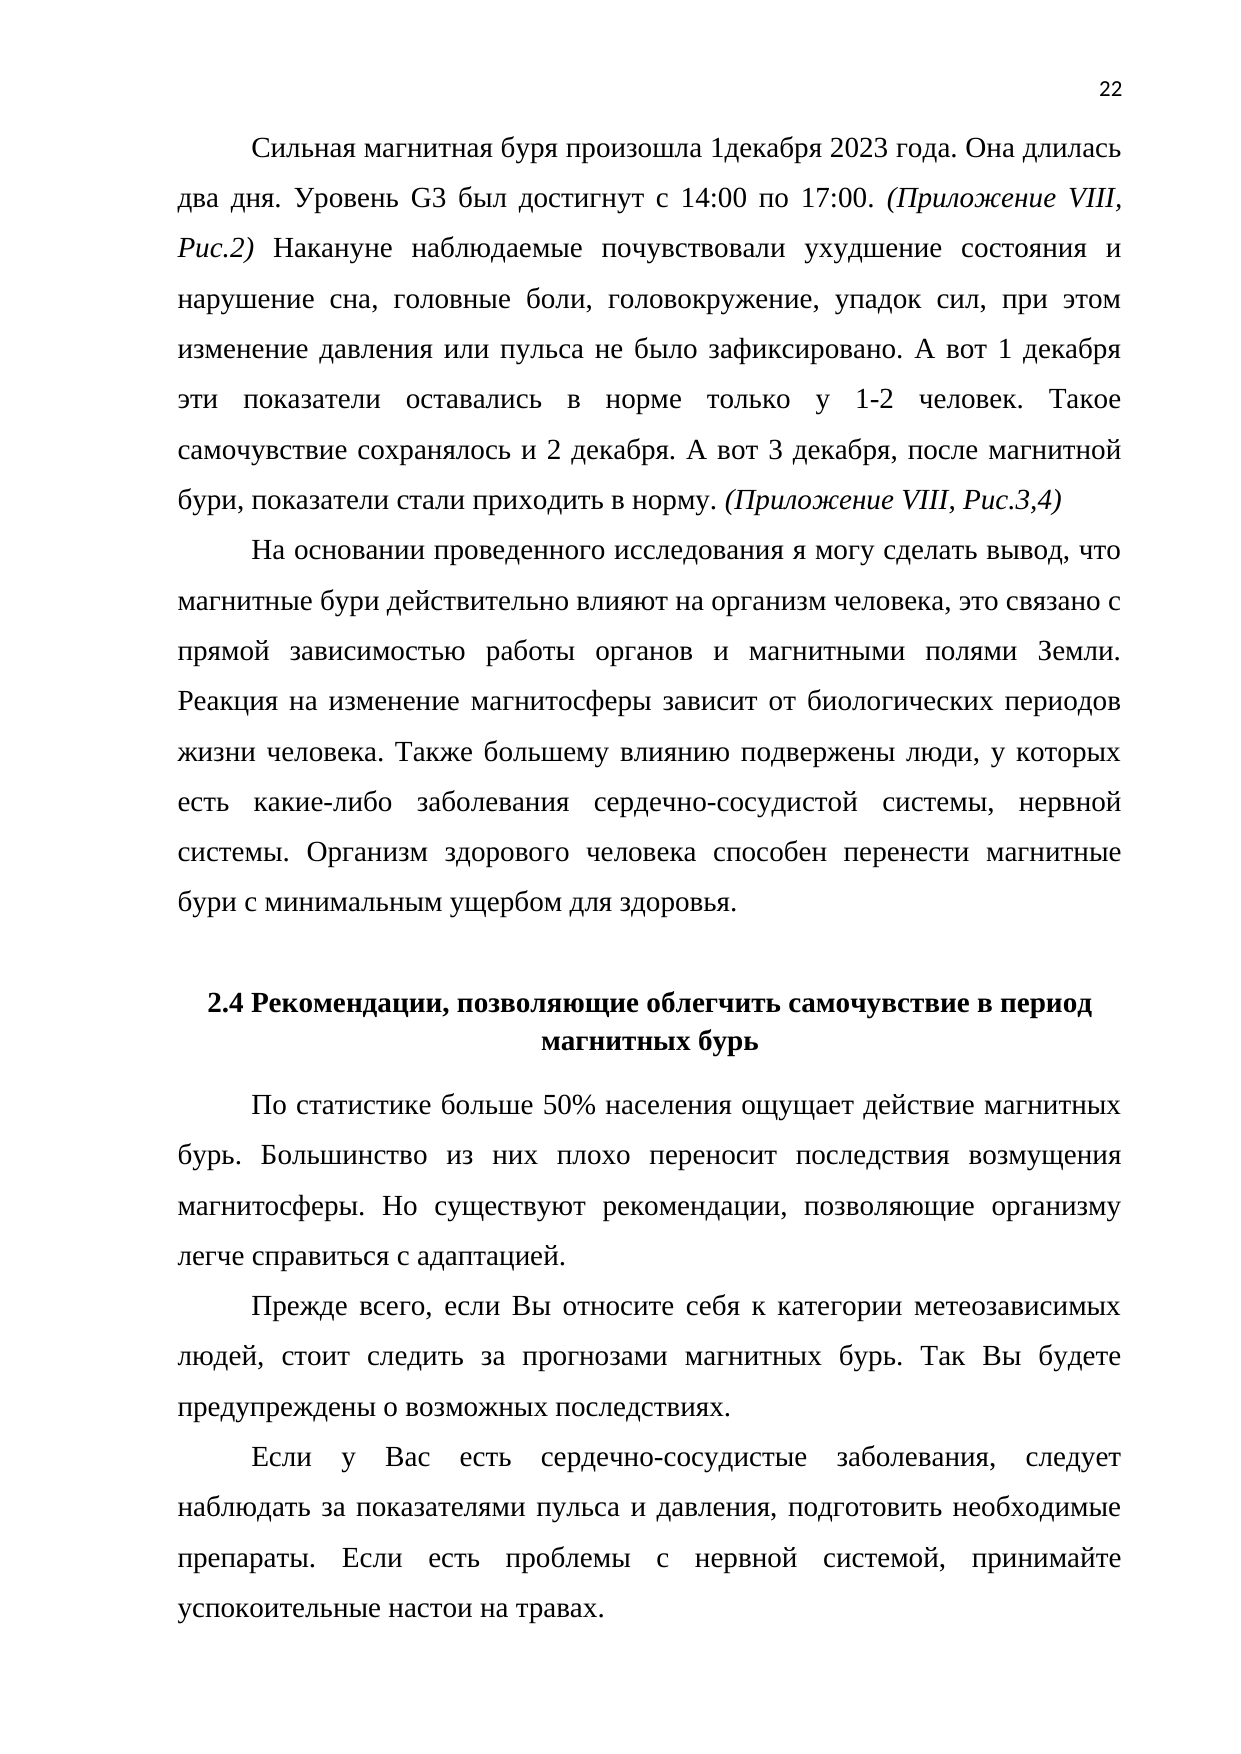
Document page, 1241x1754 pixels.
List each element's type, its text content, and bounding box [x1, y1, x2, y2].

text Сильная магнитная буря произошла 1декабря 2023 года. Она длилась два дня. Уровень G3 был достигнут с 14:00 по 17:00. (Приложение VIII, Рис.2) Накануне наблюдаемые почувствовали ухудшение состояния и нарушение сна, головные боли, головокружение, упадок сил, при этом изменение давления или пульса не было зафиксировано. А вот 1 декабря эти показатели оставались в норме только у 1-2 человек. Такое самочувствие сохранялось и 2 декабря. А вот 3 декабря, после магнитной бури, показатели стали приходить в норму. (Приложение VIII, Рис.3,4) [177, 130, 1122, 516]
text Прежде всего, если Вы относите себя к категории метеозависимых людей, стоит следить за прогнозами магнитных бурь. Так Вы будете предупреждены о возможных последствиях. [177, 1288, 1122, 1422]
text На основании проведенного исследования я могу сделать вывод, что магнитные бури действительно влияют на организм человека, это связано с прямой зависимостью работы органов и магнитными полями Земли. Реакция на изменение магнитосферы зависит от биологических периодов жизни человека. Также большему влиянию подвержены люди, у которых есть какие-либо заболевания сердечно-сосудистой системы, нервной системы. Организм здорового человека способен перенести магнитные бури с минимальным ущербом для здоровья. [177, 532, 1122, 918]
text Если у Вас есть сердечно-сосудистые заболевания, следует наблюдать за показателями пульса и давления, подготовить необходимые препараты. Если есть проблемы с нервной системой, принимайте успокоительные настои на травах. [177, 1439, 1122, 1624]
text По статистике больше 50% населения ощущает действие магнитных бурь. Большинство из них плохо переносит последствия возмущения магнитосферы. Но существуют рекомендации, позволяющие организму легче справиться с адаптацией. [177, 1087, 1122, 1271]
subtitle 2.4 Рекомендации, позволяющие облегчить самочувствие в период магнитных бурь [177, 985, 1122, 1057]
